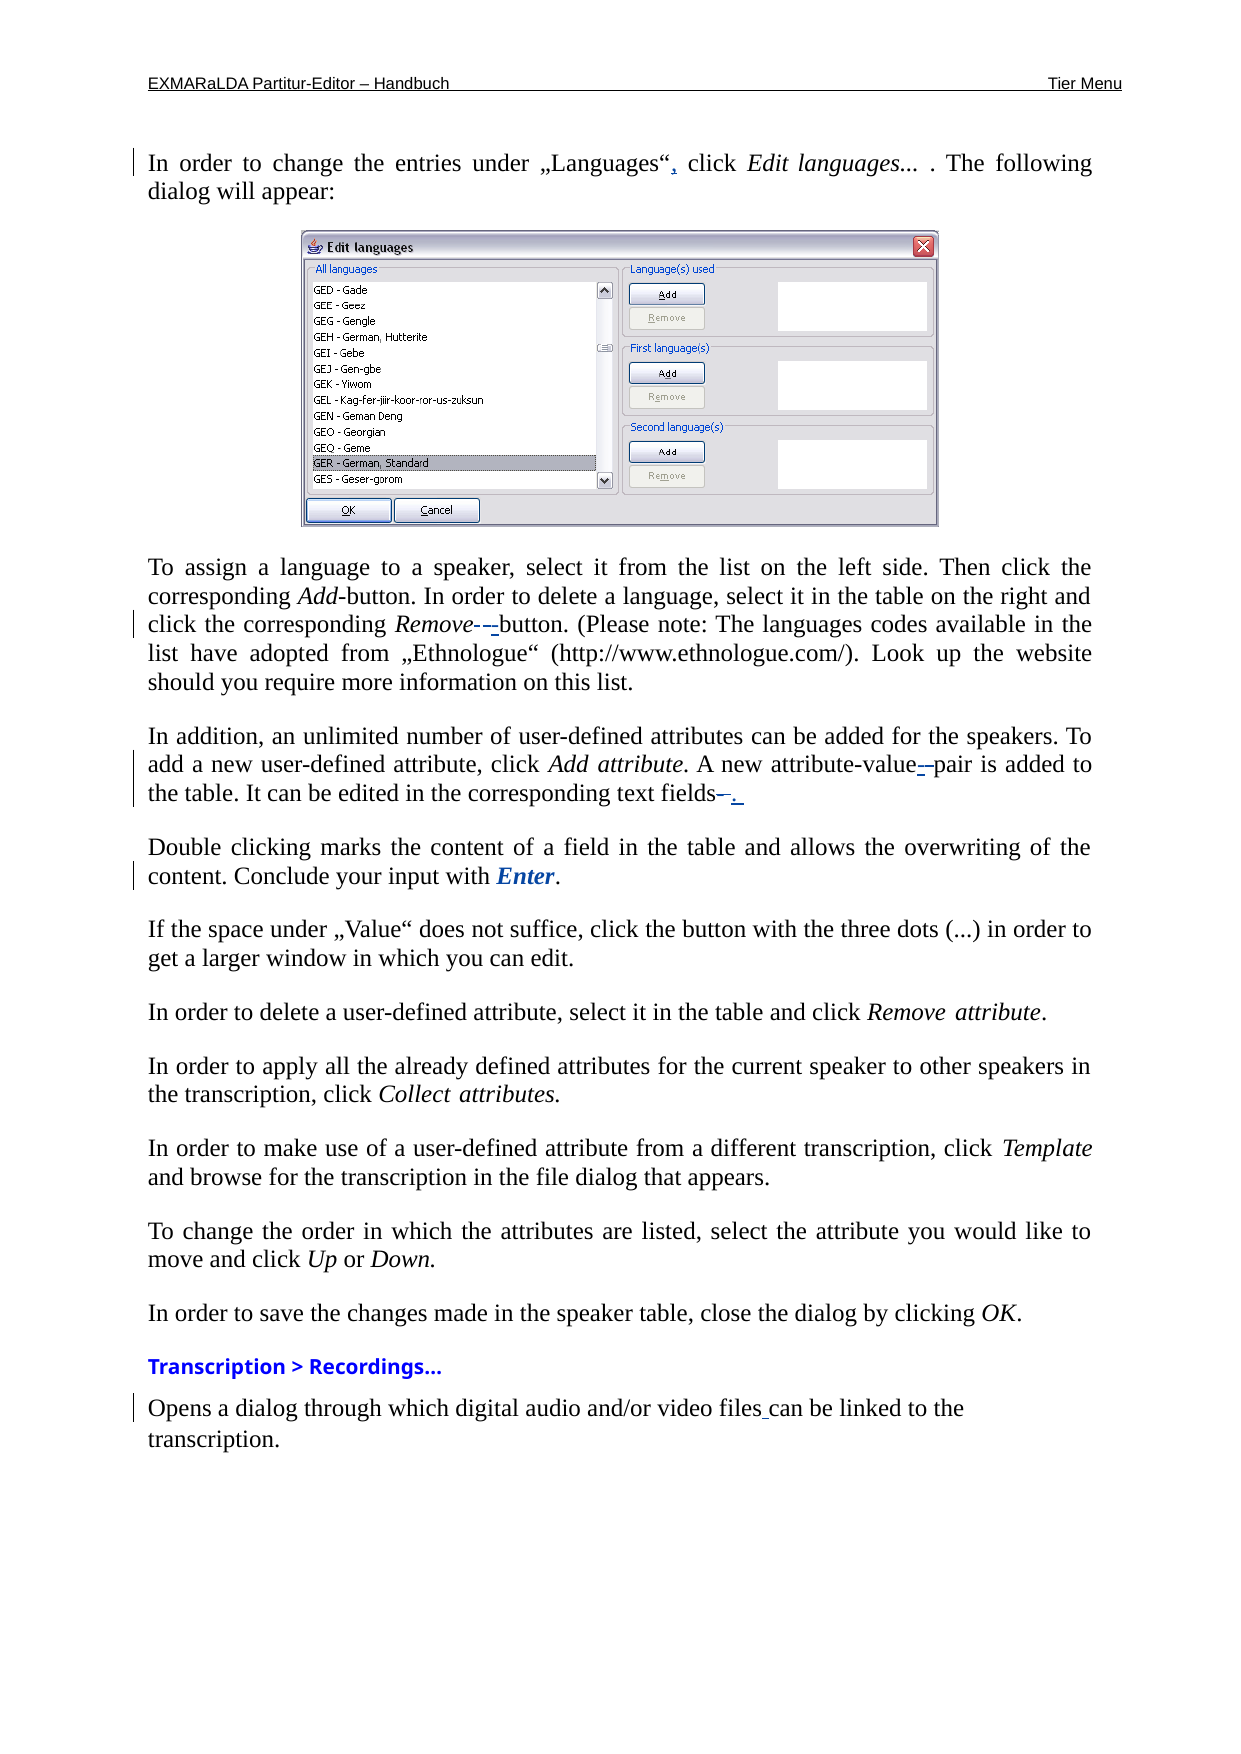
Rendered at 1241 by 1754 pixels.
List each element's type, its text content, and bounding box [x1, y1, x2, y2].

text To assign a language to a speaker, select it from the list on the left side. Then click the corresponding Add-button. In order to delete a language, select it in the table on the right and click the corresponding Removebutton. (Please note: The languages codes available in the list have adopted from „Ethnologue“ (http://www.ethnologue.com/). Look up the website should you require more information on this list. [148, 552, 1093, 696]
text To change the order in which the attributes are listed, select the attribute you would like to move and click Up or Down. [148, 1216, 1093, 1273]
text In order to save the changes made in the speaker table, close the dialog by clicking OK. [148, 1298, 1093, 1327]
text In order to delete a user-defined attribute, select it in the table and click Remove attribute. [148, 997, 1093, 1026]
text Double clicking marks the content of a field in the table and allows the overwriting of the content. Conclude your input with Enter. [148, 832, 1093, 889]
text In addition, an unlimited number of user-defined attributes can be added for the speakers. To add a new user-defined attribute, click Add attribute. A new attribute-valuepair is added to the table. It can be edited in the corresponding text fields [148, 721, 1093, 807]
text In order to change the entries under „Languages“ click Edit languages... . The following dialog will appear: [148, 148, 1093, 205]
text If the space under „Value“ does not suffice, click the button with the three dots (...) in order to get a larger window in which you can edit. [148, 914, 1093, 972]
text In order to apply all the already defined attributes for the current speaker to other speakers in the transcription, click Collect attributes. [148, 1051, 1093, 1108]
text In order to make use of a user-defined attribute from a different transcription, click Template and browse for the transcription in the file dialog that appears. [148, 1133, 1093, 1191]
picture [301, 230, 939, 527]
text Opens a dialog through which digital audio and/or video filescan be linked to the transcription. [148, 1393, 1093, 1453]
subtitle Transcription > Recordings… [148, 1352, 1093, 1381]
